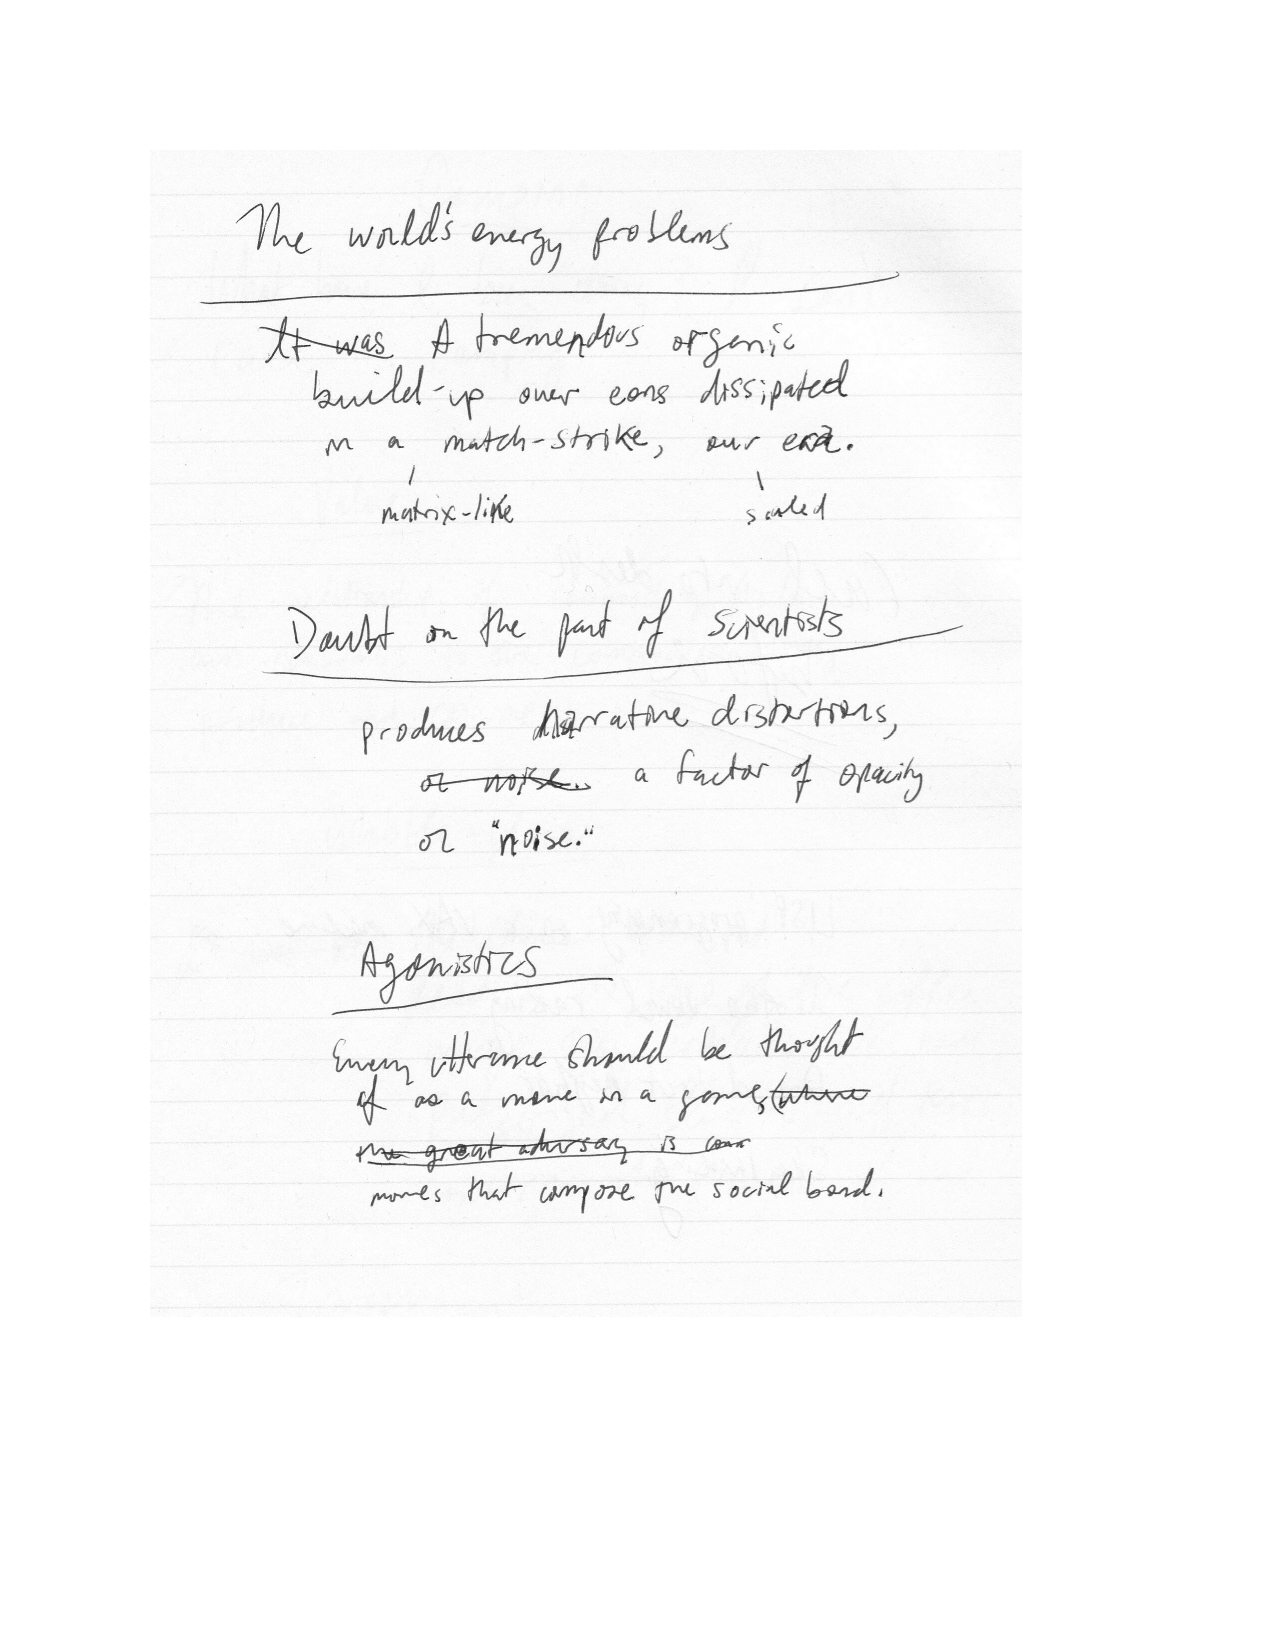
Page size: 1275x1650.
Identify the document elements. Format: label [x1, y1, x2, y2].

picture [150, 150, 1022, 1317]
